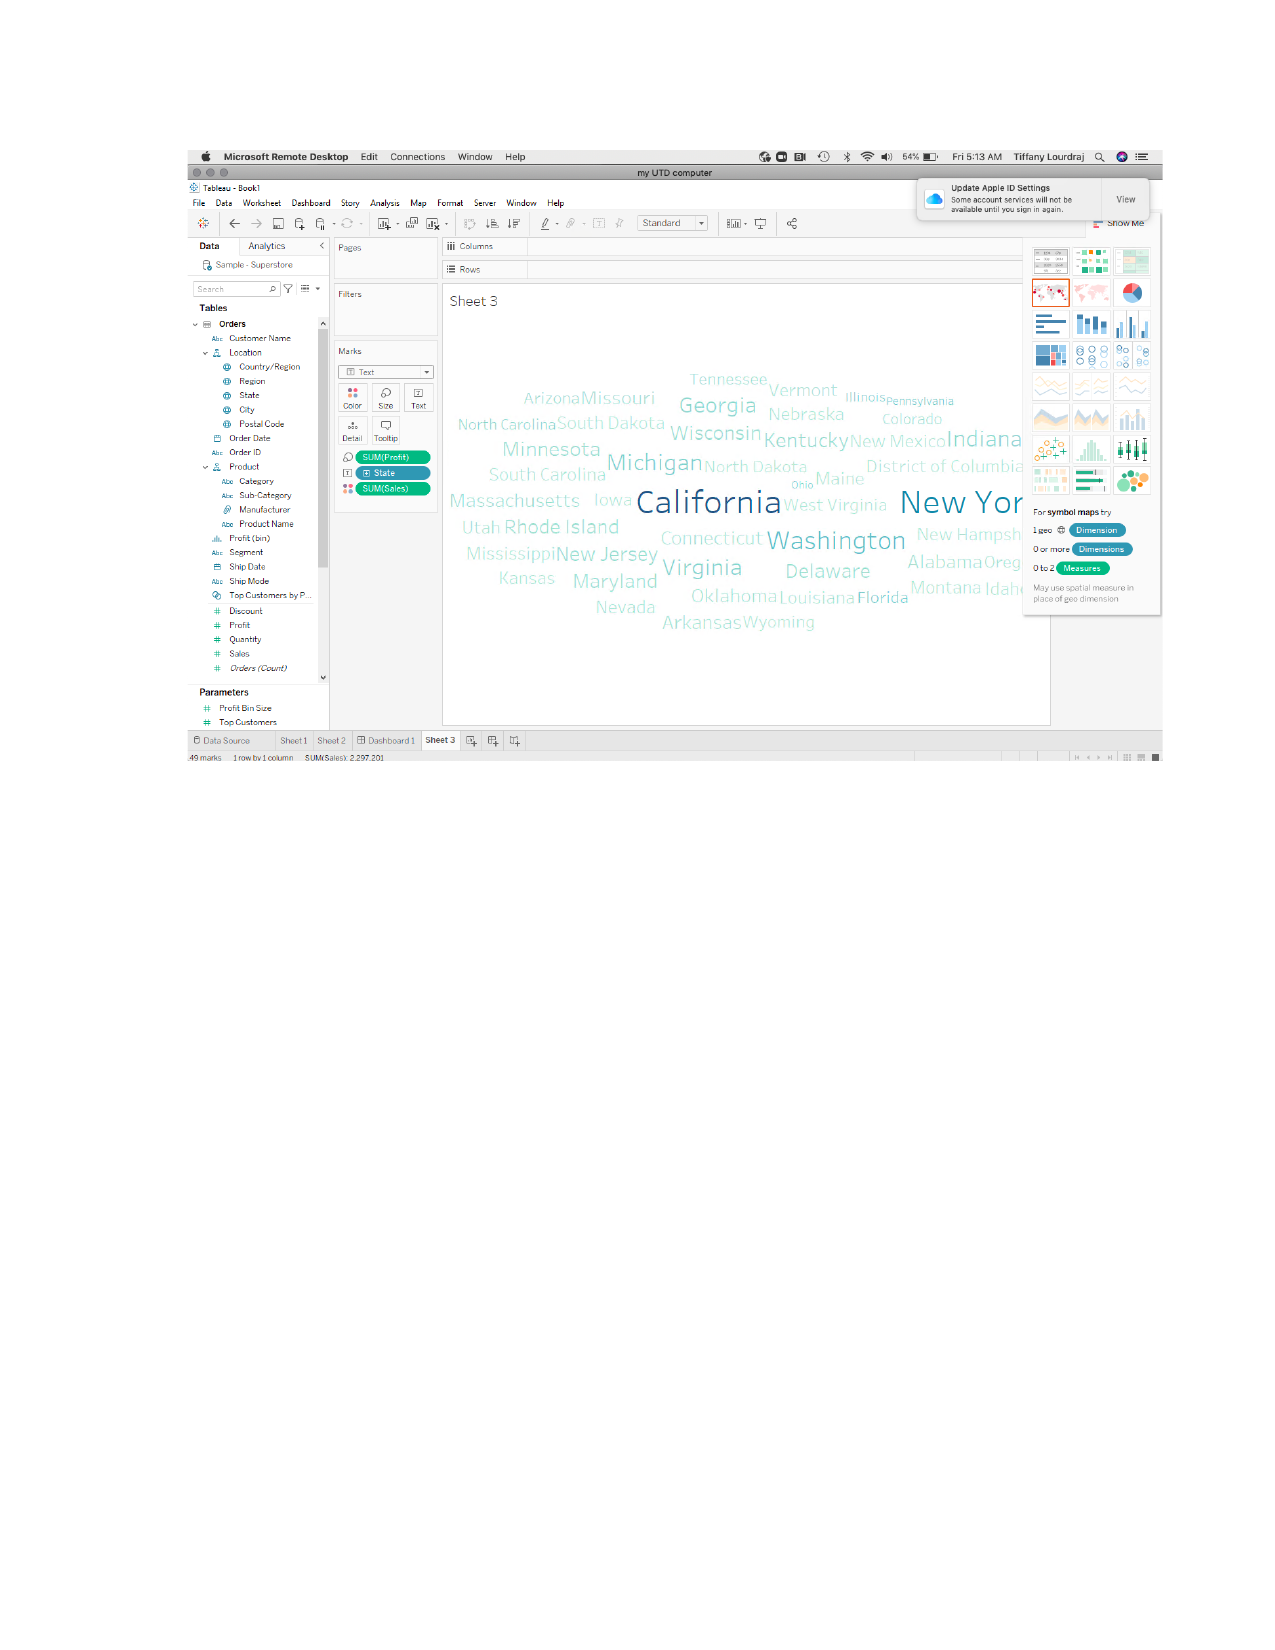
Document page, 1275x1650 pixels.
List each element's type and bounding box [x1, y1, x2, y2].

picture [187, 150, 1163, 761]
